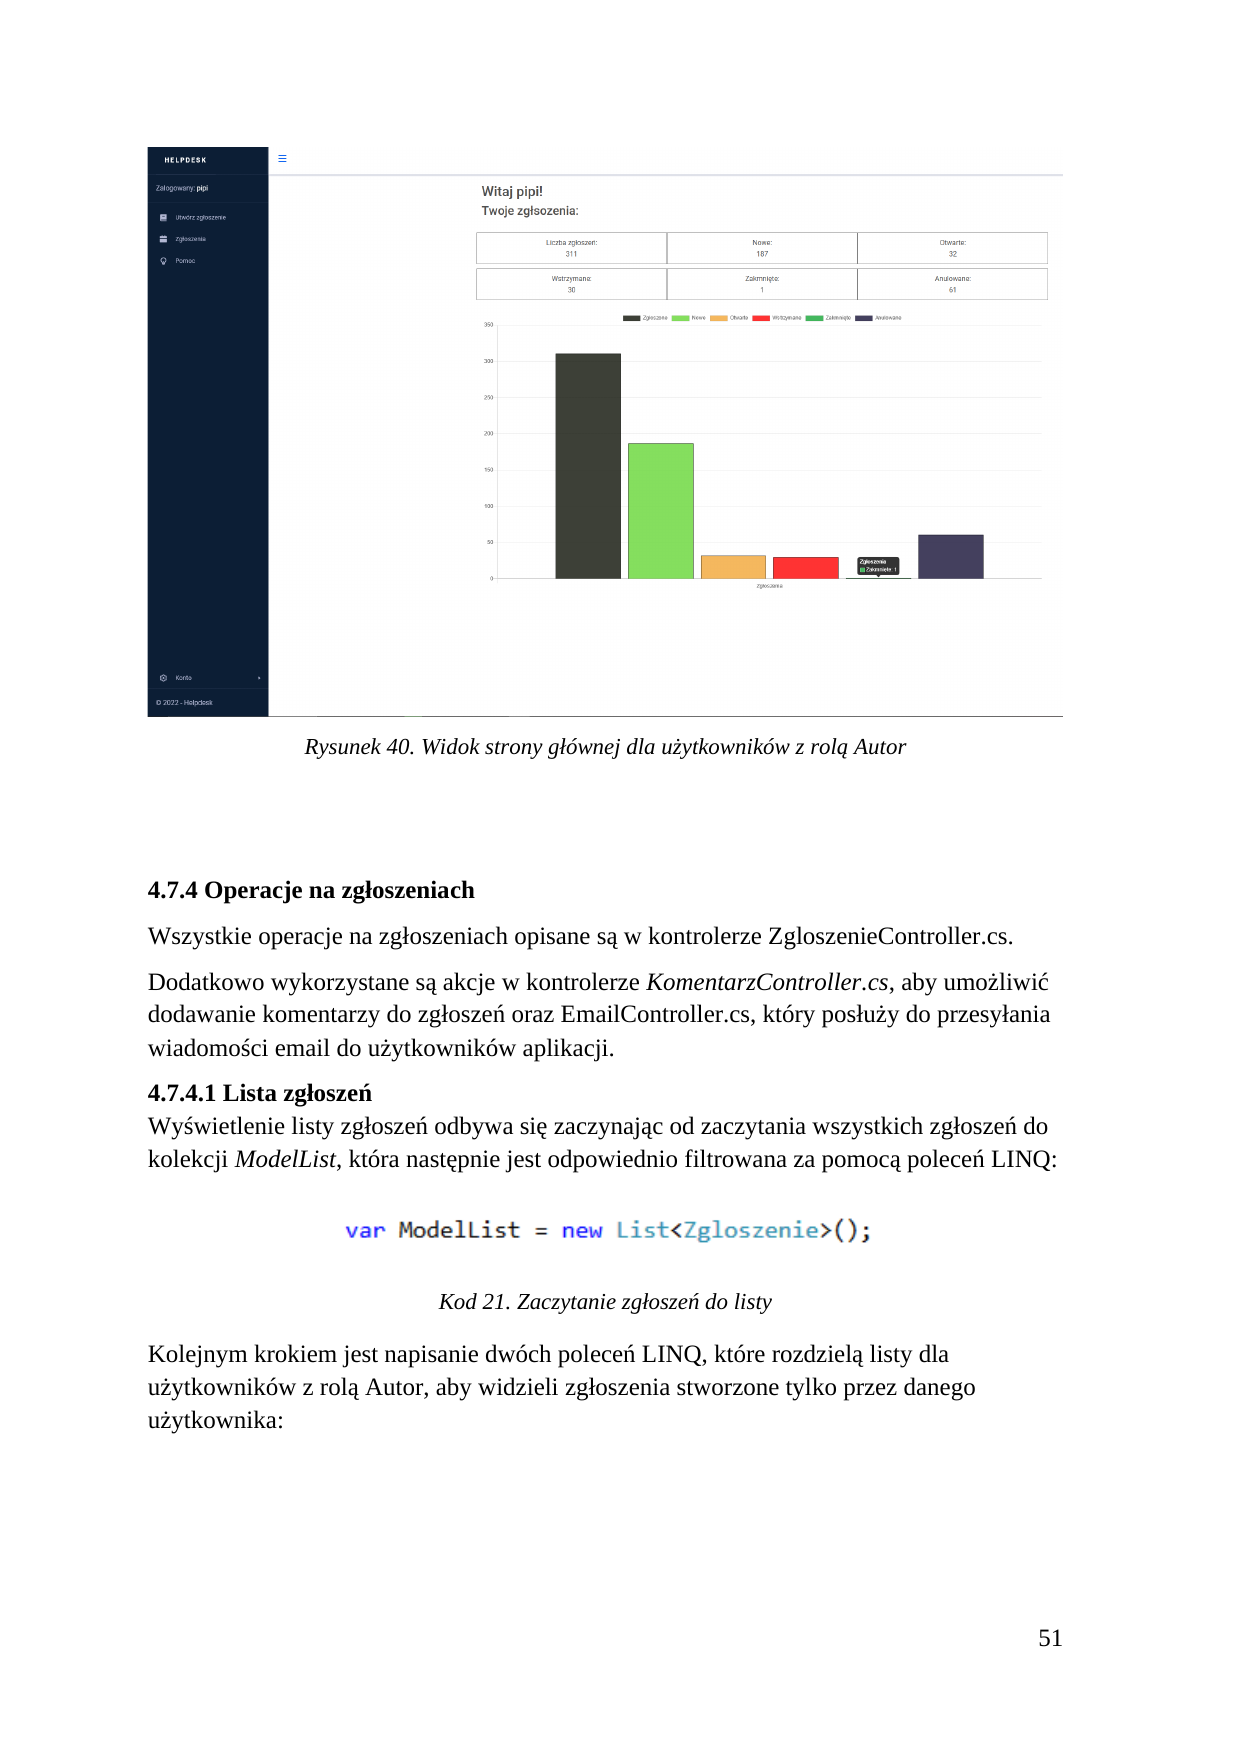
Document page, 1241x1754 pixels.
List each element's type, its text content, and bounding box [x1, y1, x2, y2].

text Wszystkie operacje na zgłoszeniach opisane są w kontrolerze ZgloszenieController.cs. [148, 921, 1063, 950]
picture [147, 147, 1063, 717]
subtitle 4.7.4.1 Lista zgłoszeń [148, 1078, 1063, 1107]
subtitle 4.7.4 Operacje na zgłoszeniach [148, 876, 1063, 904]
picture [323, 1189, 888, 1271]
text Wyświetlenie listy zgłoszeń odbywa się zaczynając od zaczytania wszystkich zgłoszeń do kolekcji ModelList, która następnie jest odpowiednio filtrowana za pomocą poleceń LINQ: [148, 1111, 1063, 1173]
text Rysunek 40. Widok strony głównej dla użytkowników z rolą Autor [148, 733, 1063, 760]
text Dodatkowo wykorzystane są akcje w kontrolerze KomentarzController.cs, aby umożliwić dodawanie komentarzy do zgłoszeń oraz EmailController.cs, który posłuży do przesyłania wiadomości email do użytkowników aplikacji. [148, 967, 1063, 1061]
text Kod 21. Zaczytanie zgłoszeń do listy [148, 1288, 1063, 1314]
text Kolejnym krokiem jest napisanie dwóch poleceń LINQ, które rozdzielą listy dla użytkowników z rolą Autor, aby widzieli zgłoszenia stworzone tylko przez danego użytkownika: [148, 1339, 1063, 1433]
